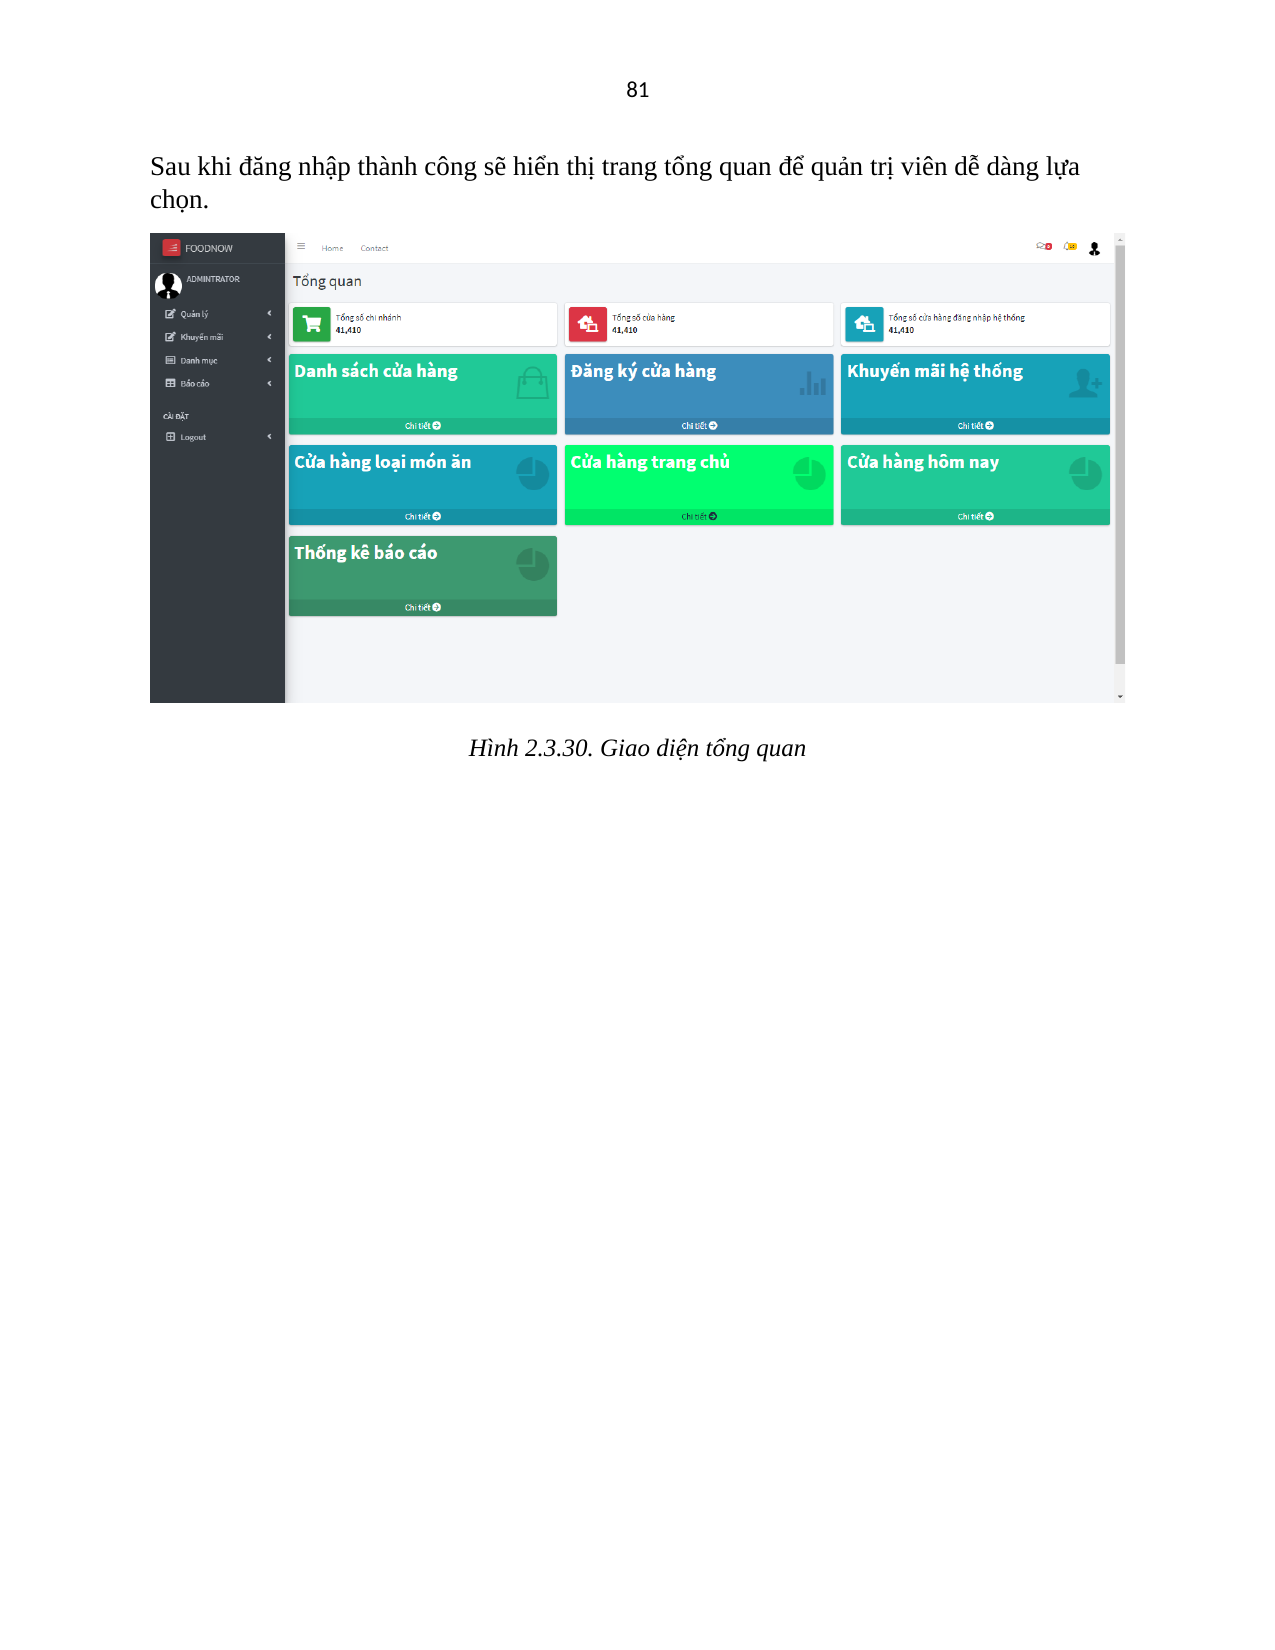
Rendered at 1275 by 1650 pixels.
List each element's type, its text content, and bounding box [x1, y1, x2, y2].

list Hình 2.3.30. Giao diện tổng quan [150, 733, 1125, 762]
text Sau khi đăng nhập thành công sẽ hiển thị trang tổng quan để quản trị viên dễ dàng lựa chọn. [150, 150, 1125, 215]
picture [150, 233, 1125, 703]
